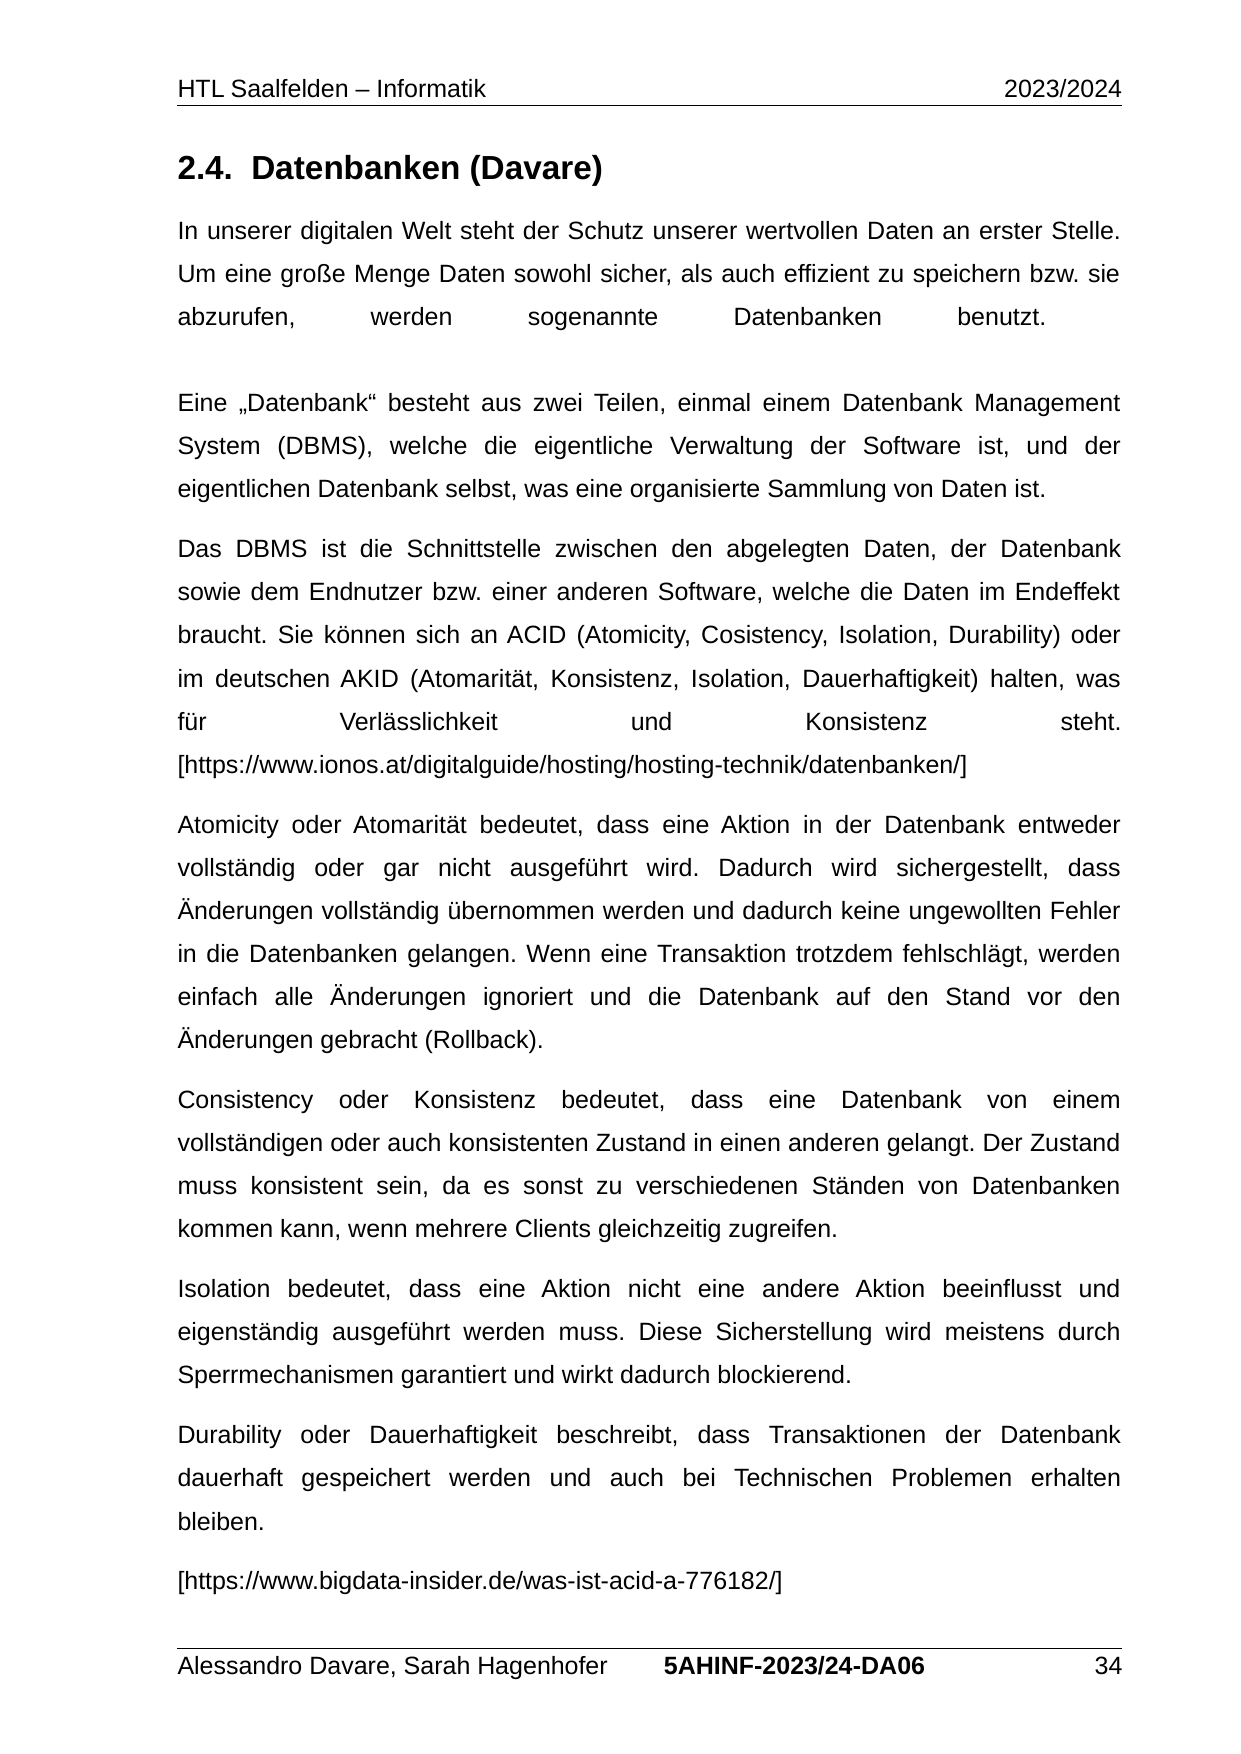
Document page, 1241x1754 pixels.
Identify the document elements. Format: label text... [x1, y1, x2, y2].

text [https://www.bigdata-insider.de/was-ist-acid-a-776182/] [177, 1566, 1122, 1595]
subtitle Datenbanken (Davare) [177, 148, 1122, 186]
text Consistency oder Konsistenz bedeutet, dass eine Datenbank von einem vollständigen oder auch konsistenten Zustand in einen anderen gelangt. Der Zustand muss konsistent sein, da es sonst zu verschiedenen Ständen von Datenbanken kommen kann, wenn mehrere Clients gleichzeitig zugreifen. [177, 1085, 1122, 1243]
text Durability oder Dauerhaftigkeit beschreibt, dass Transaktionen der Datenbank dauerhaft gespeichert werden und auch bei Technischen Problemen erhalten bleiben. [177, 1420, 1122, 1535]
text Das DBMS ist die Schnittstelle zwischen den abgelegten Daten, der Datenbank sowie dem Endnutzer bzw. einer anderen Software, welche die Daten im Endeffekt braucht. Sie können sich an ACID (Atomicity, Cosistency, Isolation, Durability) oder im deutschen AKID (Atomarität, Konsistenz, Isolation, Dauerhaftigkeit) halten, was für Verlässlichkeit und Konsistenz steht. [https://www.ionos.at/digitalguide/hosting/hosting-technik/datenbanken/] [177, 534, 1122, 779]
text Atomicity oder Atomarität bedeutet, dass eine Aktion in der Datenbank entweder vollständig oder gar nicht ausgeführt wird. Dadurch wird sichergestellt, dass Änderungen vollständig übernommen werden und dadurch keine ungewollten Fehler in die Datenbanken gelangen. Wenn eine Transaktion trotzdem fehlschlägt, werden einfach alle Änderungen ignoriert und die Datenbank auf den Stand vor den Änderungen gebracht (Rollback). [177, 810, 1122, 1054]
text Isolation bedeutet, dass eine Aktion nicht eine andere Aktion beeinflusst und eigenständig ausgeführt werden muss. Diese Sicherstellung wird meistens durch Sperrmechanismen garantiert und wirkt dadurch blockierend. [177, 1274, 1122, 1389]
text In unserer digitalen Welt steht der Schutz unserer wertvollen Daten an erster Stelle. Um eine große Menge Daten sowohl sicher, als auch effizient zu speichern bzw. sie abzurufen, werden sogenannte Datenbanken benutzt. Eine „Datenbank“ besteht aus zwei Teilen, einmal einem Datenbank Management System (DBMS), welche die eigentliche Verwaltung der Software ist, und der eigentlichen Datenbank selbst, was eine organisierte Sammlung von Daten ist. [177, 216, 1122, 503]
